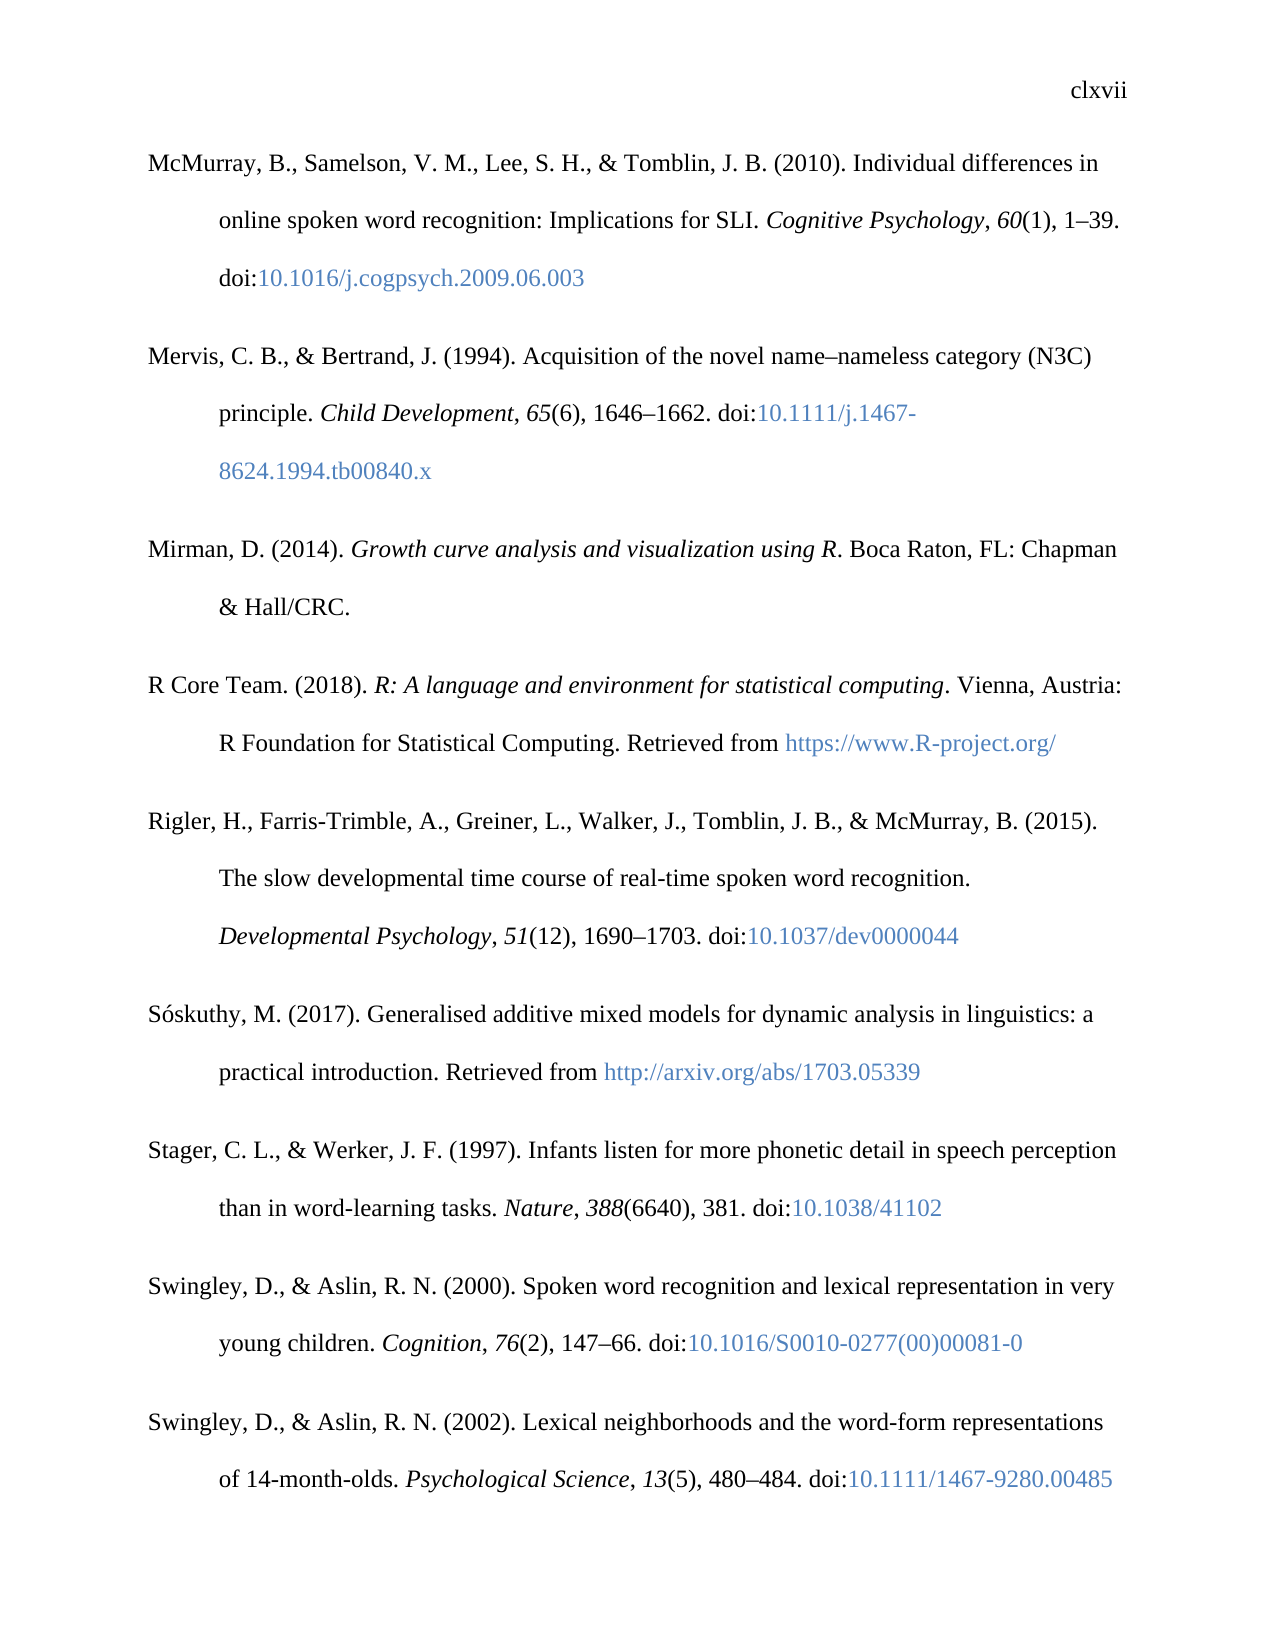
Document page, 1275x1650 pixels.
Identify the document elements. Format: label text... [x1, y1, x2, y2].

text Sóskuthy, M. (2017). Generalised additive mixed models for dynamic analysis in linguistics: a practical introduction. Retrieved from http://arxiv.org/abs/1703.05339 [148, 999, 1127, 1086]
text R Core Team. (2018). R: A language and environment for statistical computing. Vienna, Austria: R Foundation for Statistical Computing. Retrieved from https://www.R-project.org/ [148, 670, 1127, 756]
text Rigler, H., Farris-Trimble, A., Greiner, L., Walker, J., Tomblin, J. B., & McMurray, B. (2015). The slow developmental time course of real-time spoken word recognition. Developmental Psychology, 51(12), 1690–1703. doi:10.1037/dev0000044 [148, 806, 1127, 950]
text Mervis, C. B., & Bertrand, J. (1994). Acquisition of the novel name–nameless category (N3C) principle. Child Development, 65(6), 1646–1662. doi:10.1111/j.1467-8624.1994.tb00840.x [148, 341, 1127, 485]
text Stager, C. L., & Werker, J. F. (1997). Infants listen for more phonetic detail in speech perception than in word-learning tasks. Nature, 388(6640), 381. doi:10.1038/41102 [148, 1135, 1127, 1221]
text Mirman, D. (2014). Growth curve analysis and visualization using R. Boca Raton, FL: Chapman & Hall/CRC. [148, 534, 1127, 621]
text Swingley, D., & Aslin, R. N. (2000). Spoken word recognition and lexical representation in very young children. Cognition, 76(2), 147–66. doi:10.1016/S0010-0277(00)00081-0 [148, 1271, 1127, 1357]
text Swingley, D., & Aslin, R. N. (2002). Lexical neighborhoods and the word-form representations of 14-month-olds. Psychological Science, 13(5), 480–484. doi:10.1111/1467-9280.00485 [148, 1407, 1127, 1493]
text McMurray, B., Samelson, V. M., Lee, S. H., & Tomblin, J. B. (2010). Individual differences in online spoken word recognition: Implications for SLI. Cognitive Psychology, 60(1), 1–39. doi:10.1016/j.cogpsych.2009.06.003 [148, 148, 1127, 291]
